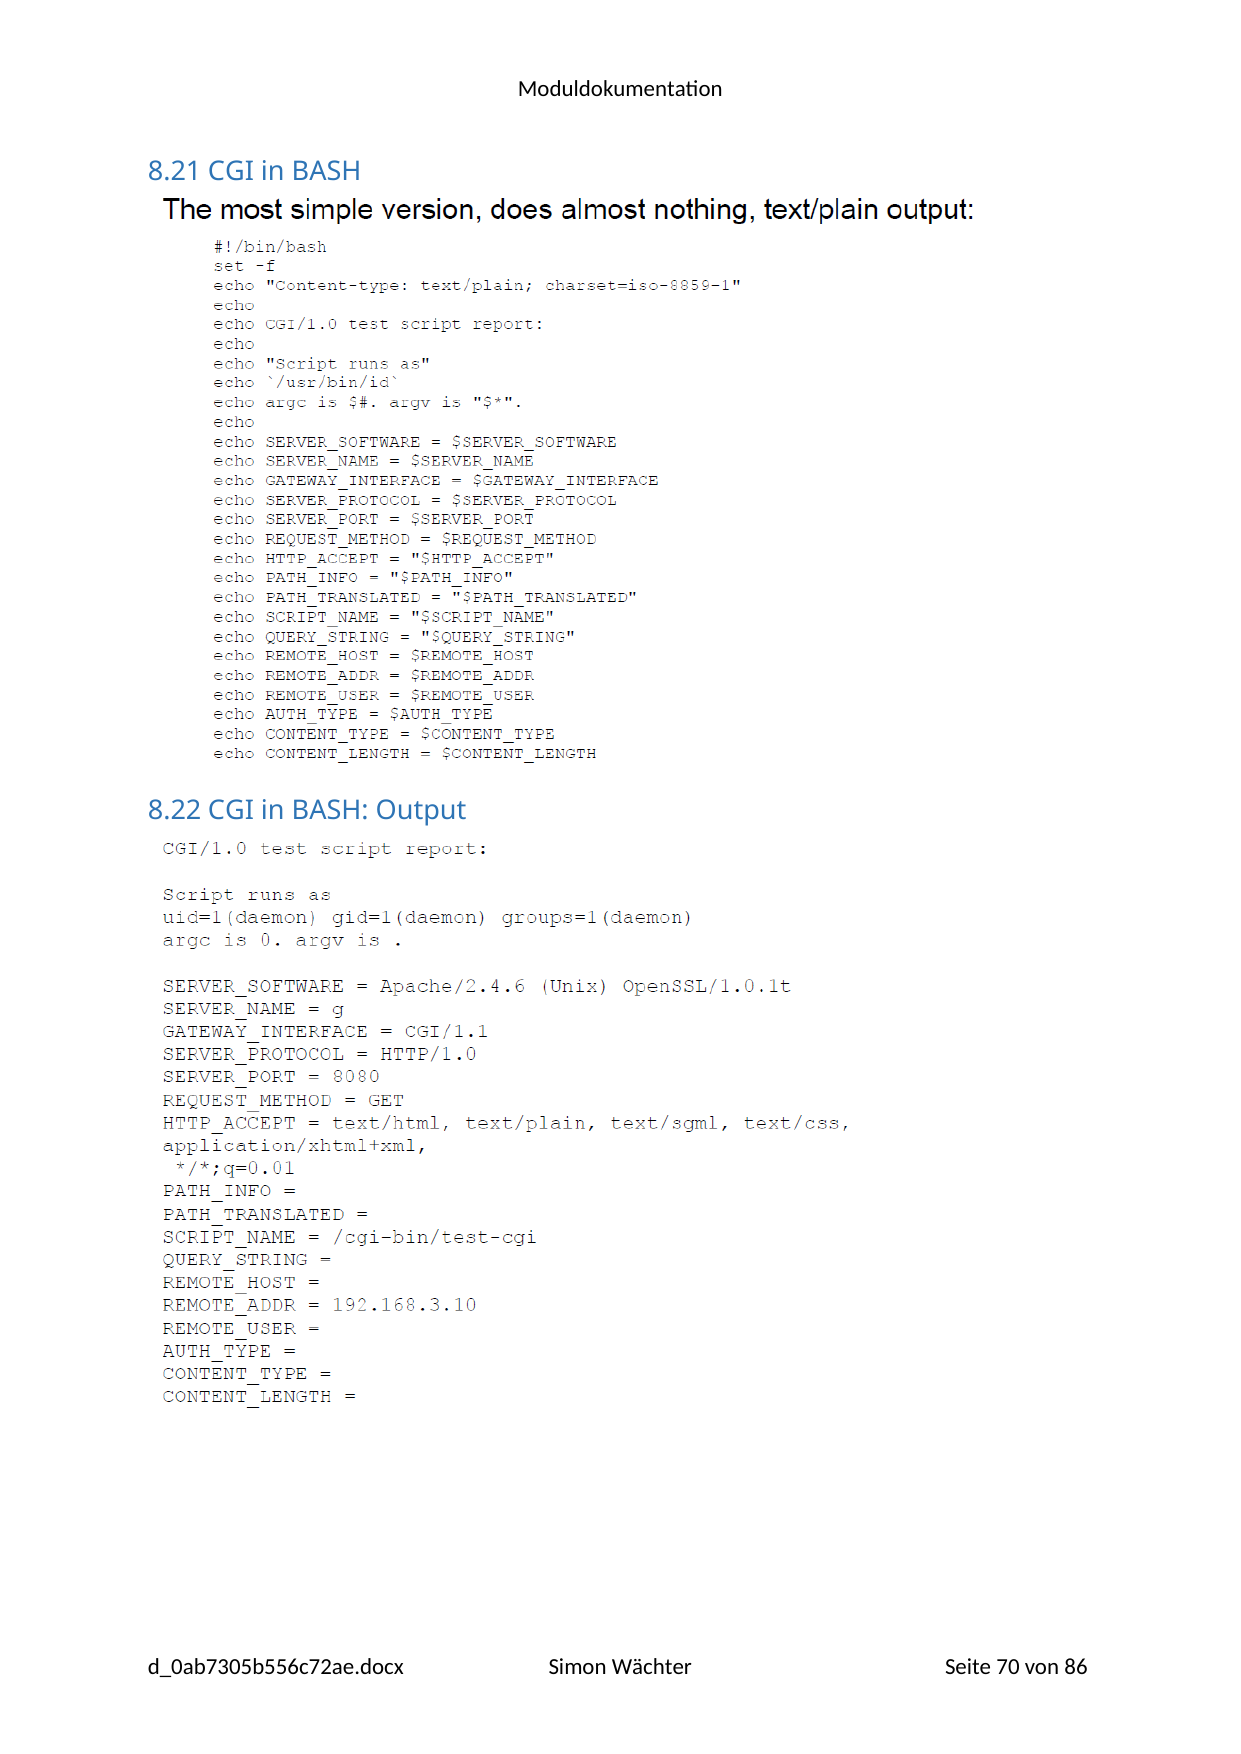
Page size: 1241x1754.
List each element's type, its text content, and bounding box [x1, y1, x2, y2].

picture [147, 191, 1093, 772]
subtitle CGI in BASH [148, 152, 1093, 189]
picture [147, 830, 1093, 1410]
subtitle CGI in BASH: Output [148, 791, 1093, 827]
